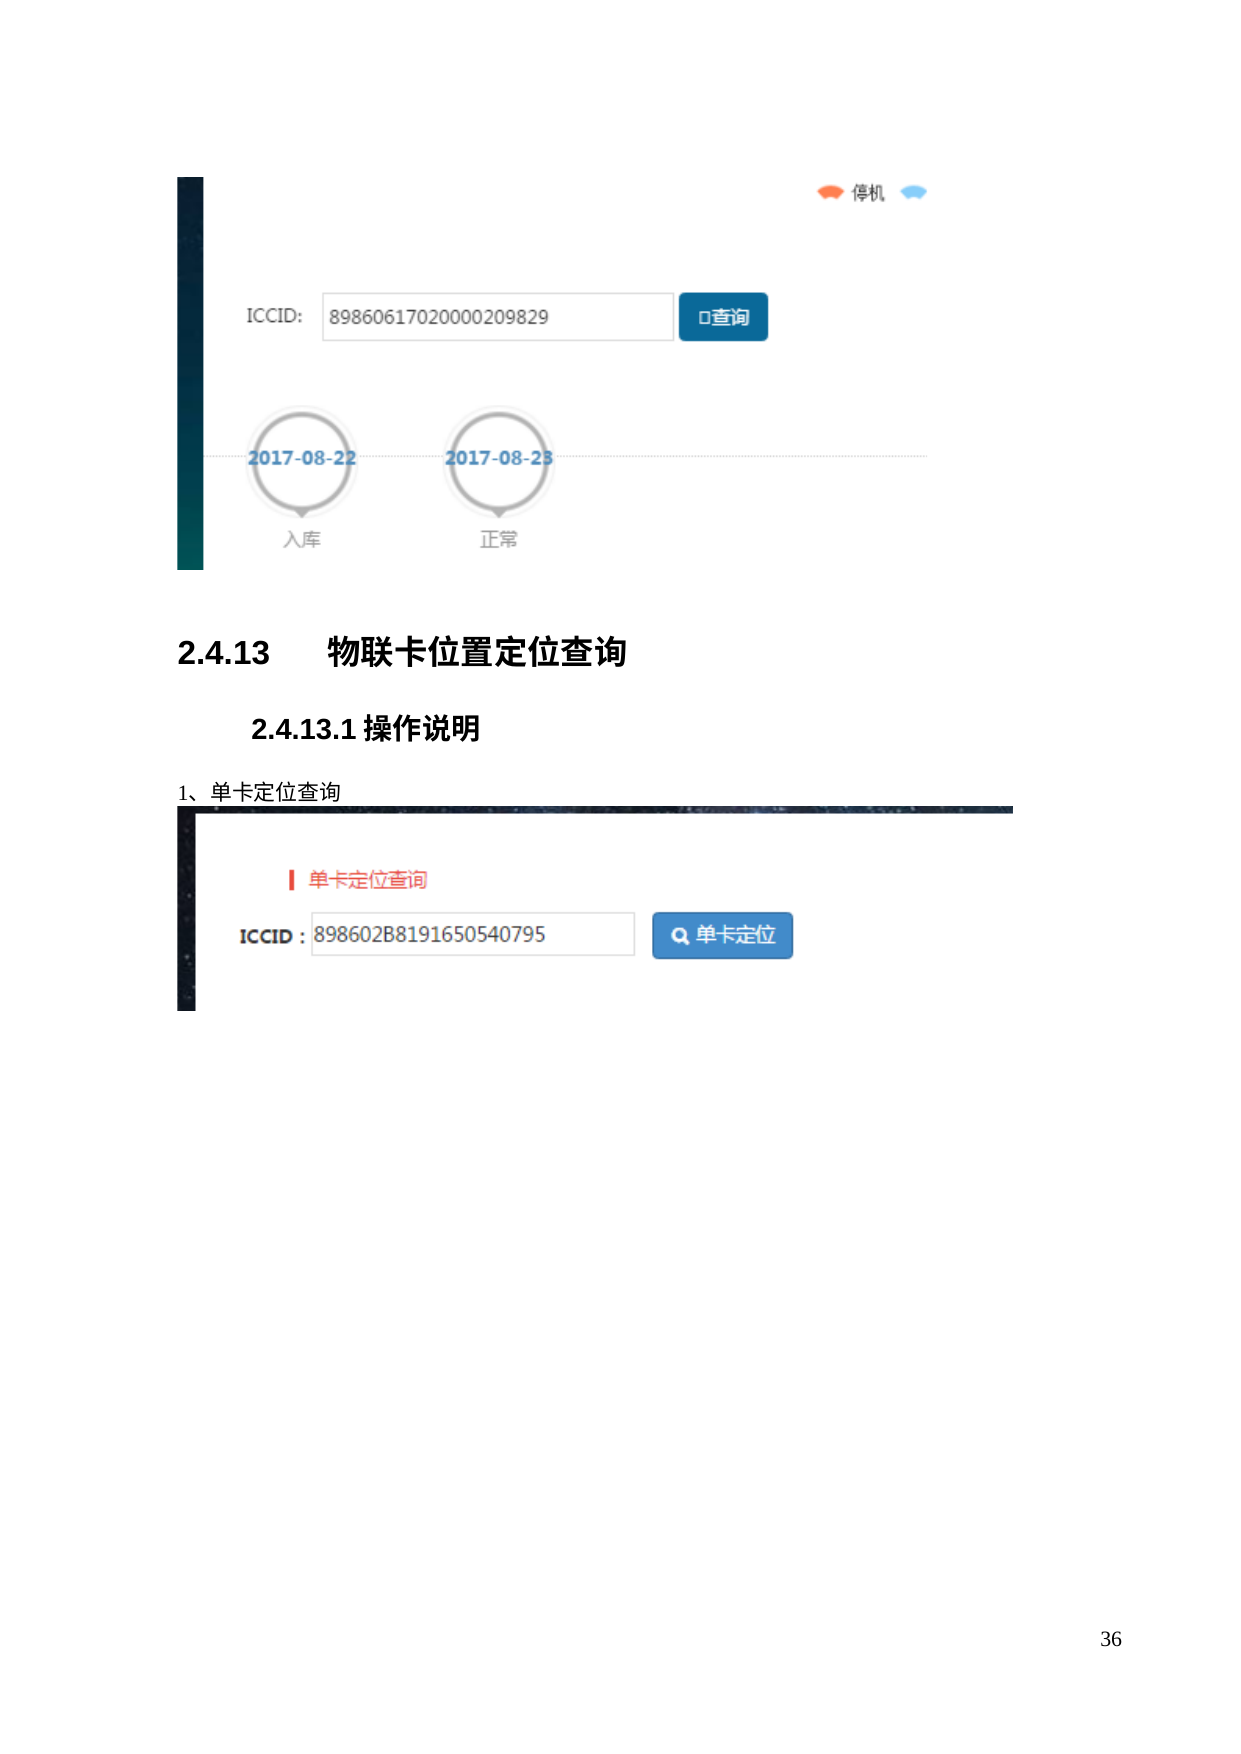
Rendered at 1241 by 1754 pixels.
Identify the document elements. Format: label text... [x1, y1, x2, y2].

picture [177, 177, 928, 570]
picture [177, 806, 1013, 1011]
subtitle 物联卡位置定位查询 [177, 626, 1122, 674]
subtitle 操作说明 [251, 705, 1122, 748]
list 单卡定位查询 [177, 775, 1122, 806]
